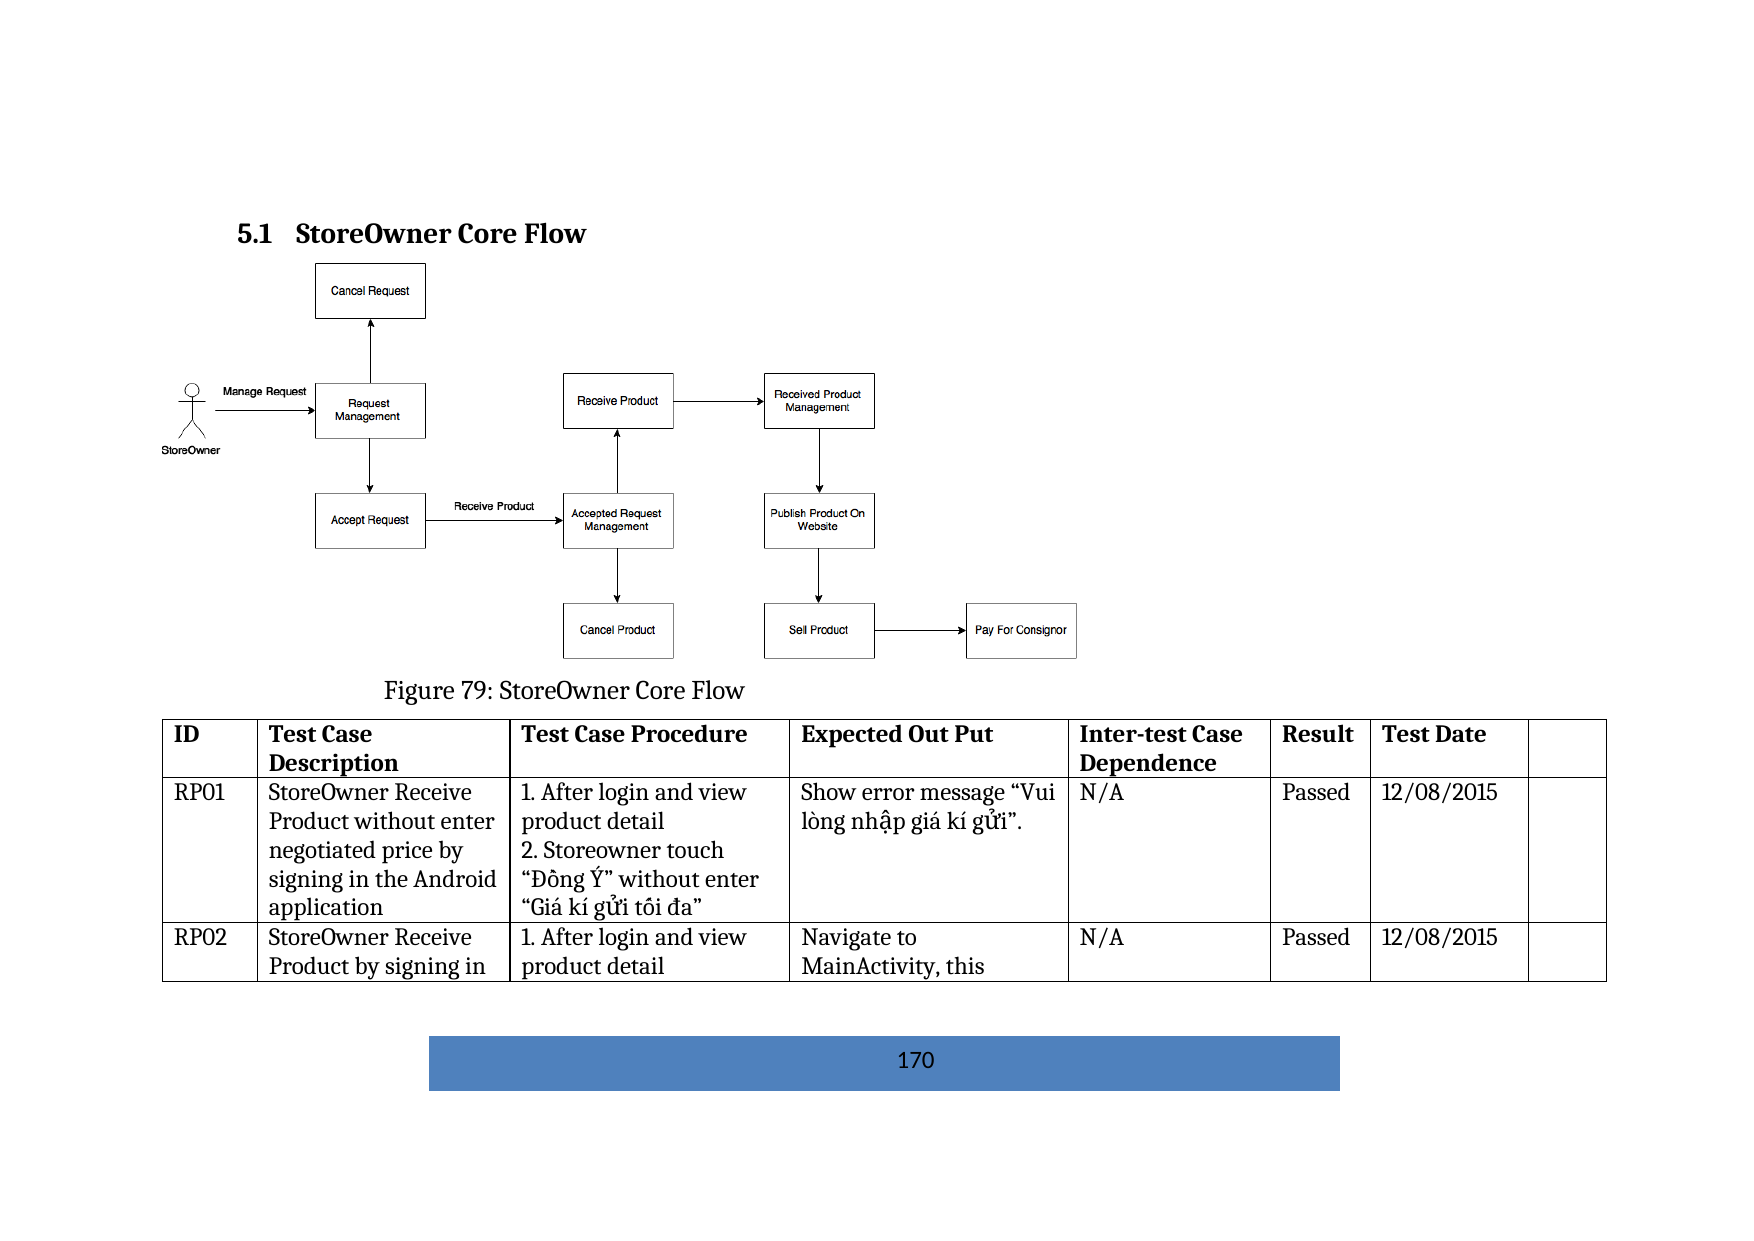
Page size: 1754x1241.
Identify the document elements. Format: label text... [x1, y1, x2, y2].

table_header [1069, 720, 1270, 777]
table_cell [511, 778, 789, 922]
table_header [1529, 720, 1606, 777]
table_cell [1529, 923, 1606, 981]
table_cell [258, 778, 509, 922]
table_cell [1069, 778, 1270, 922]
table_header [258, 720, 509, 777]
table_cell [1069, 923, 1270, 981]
picture [162, 263, 1077, 659]
subtitle StoreOwner Core Flow [237, 217, 1607, 251]
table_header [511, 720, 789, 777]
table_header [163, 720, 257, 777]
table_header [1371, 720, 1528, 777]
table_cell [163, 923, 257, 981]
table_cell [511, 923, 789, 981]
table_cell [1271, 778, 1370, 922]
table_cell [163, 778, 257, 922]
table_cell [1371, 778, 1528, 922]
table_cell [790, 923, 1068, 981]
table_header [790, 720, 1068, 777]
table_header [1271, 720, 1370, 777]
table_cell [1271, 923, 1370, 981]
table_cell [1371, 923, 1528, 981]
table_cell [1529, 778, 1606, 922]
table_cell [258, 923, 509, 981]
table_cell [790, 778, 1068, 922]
